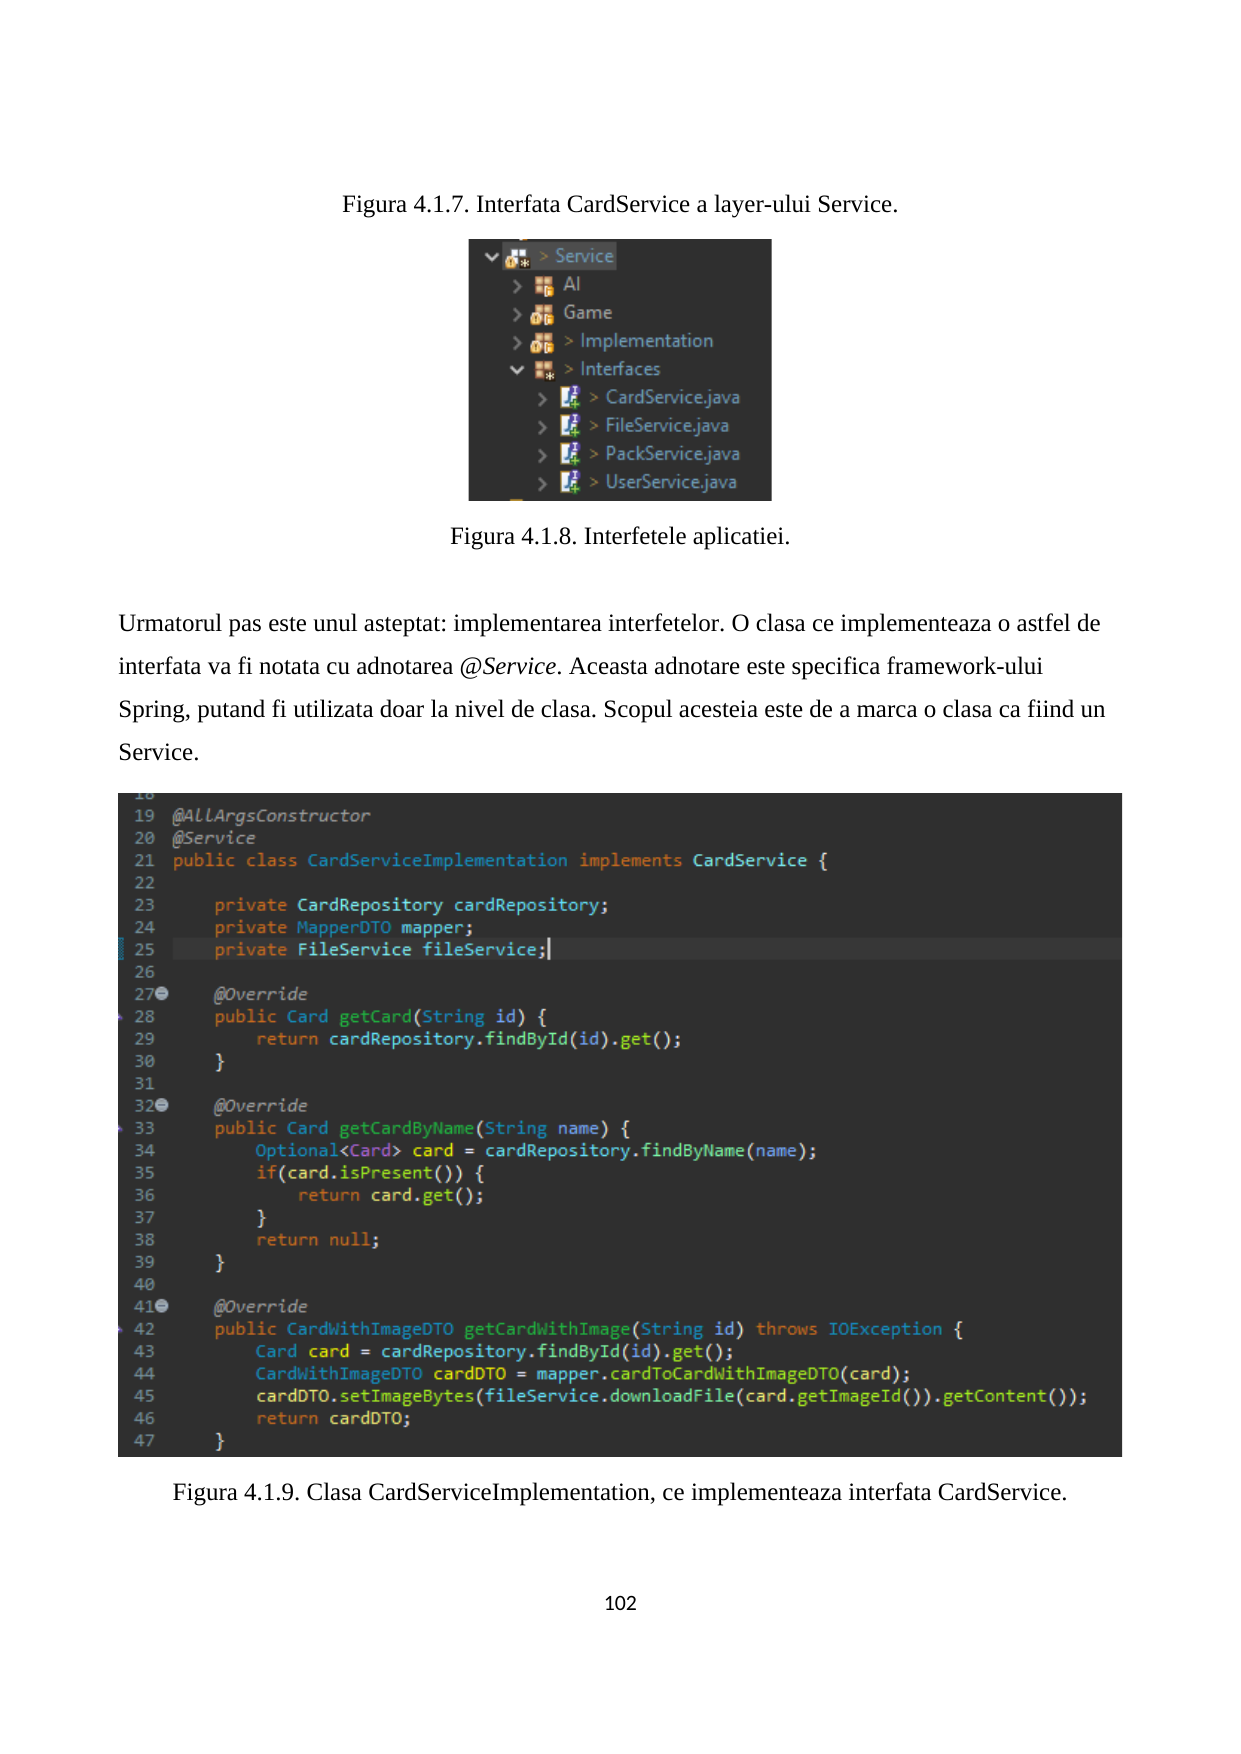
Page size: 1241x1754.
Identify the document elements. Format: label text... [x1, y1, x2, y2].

text Figura 4.1.9. Clasa CardServiceImplementation, ce implementeaza interfata CardService. [118, 1477, 1122, 1506]
picture [118, 793, 1123, 1457]
text Urmatorul pas este unul asteptat: implementarea interfetelor. O clasa ce implementeaza o astfel de interfata va fi notata cu adnotarea @Service. Aceasta adnotare este specifica framework-ului Spring, putand fi utilizata doar la nivel de clasa. Scopul acesteia este de a marca o clasa ca fiind un Service. [118, 608, 1122, 766]
text Figura 4.1.8. Interfetele aplicatiei. [118, 521, 1122, 549]
picture [468, 239, 772, 501]
text Figura 4.1.7. Interfata CardService a layer-ului Service. [118, 189, 1122, 218]
